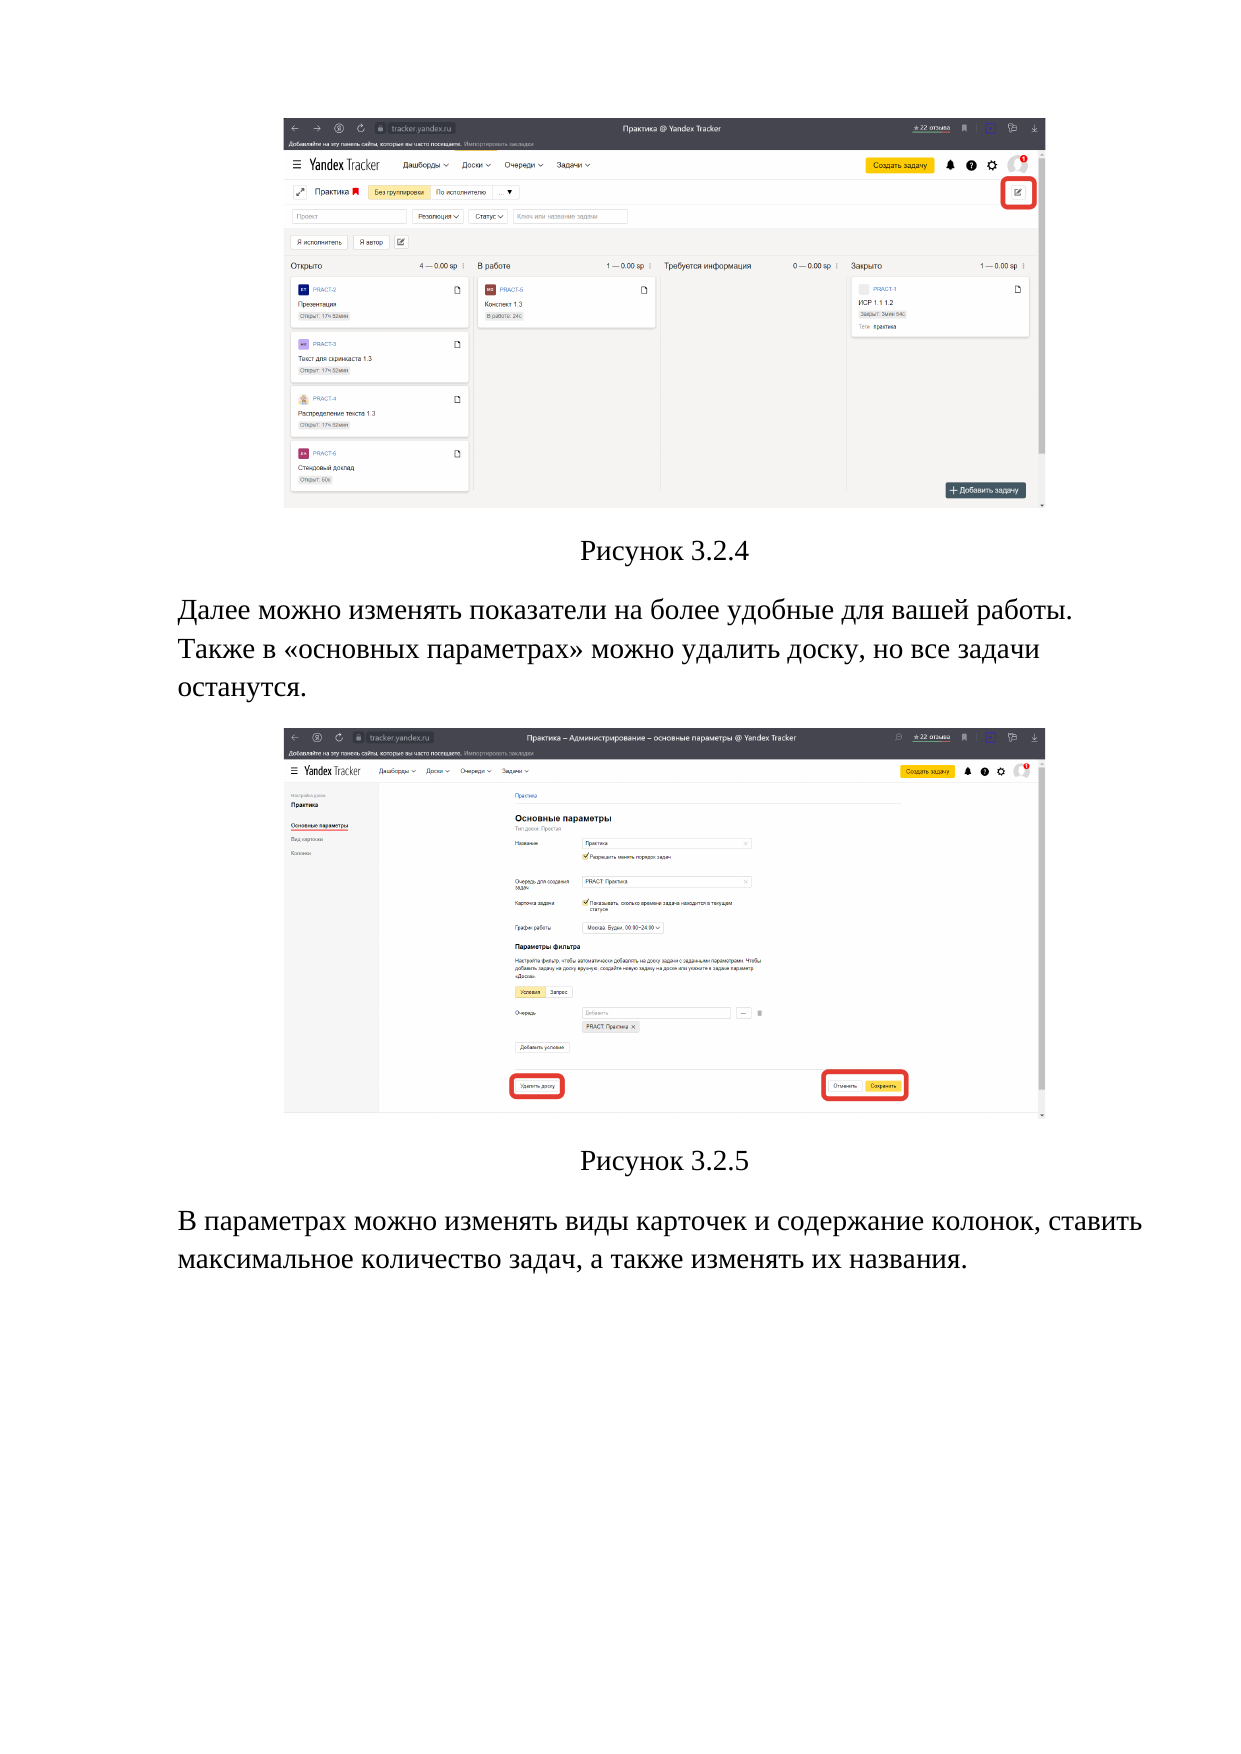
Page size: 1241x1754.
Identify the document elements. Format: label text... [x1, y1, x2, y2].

picture [283, 728, 1046, 1119]
text В параметрах можно изменять виды карточек и содержание колонок, ставить максимальное количество задач, а также изменять их названия. [177, 1203, 1152, 1275]
picture [283, 118, 1046, 508]
text Далее можно изменять показатели на более удобные для вашей работы. Также в «основных параметрах» можно удалить доску, но все задачи останутся. [177, 592, 1152, 703]
text Рисунок 3.2.4 [177, 533, 1152, 566]
text Рисунок 3.2.5 [177, 1143, 1152, 1177]
